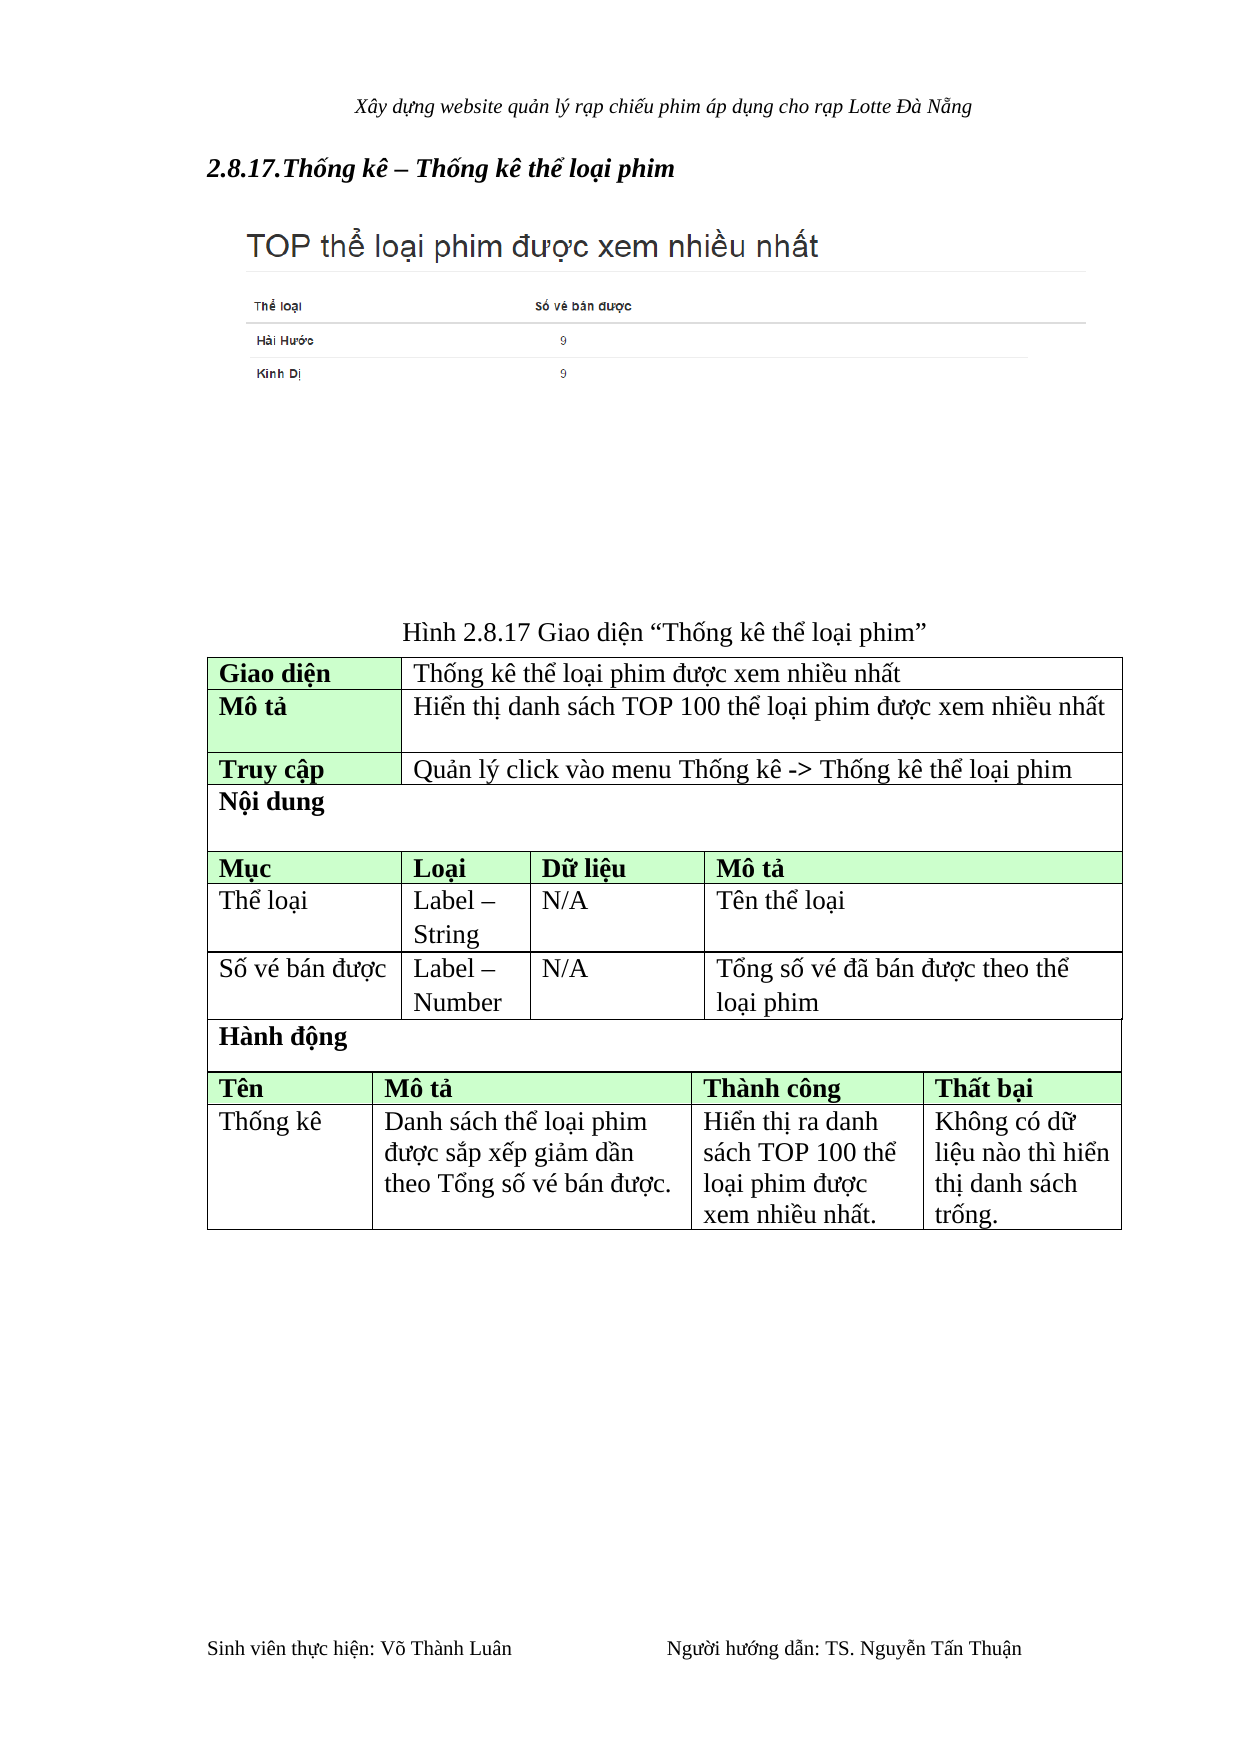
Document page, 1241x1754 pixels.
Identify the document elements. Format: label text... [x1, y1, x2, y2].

table_cell Thống kê [208, 1105, 372, 1229]
table_cell Mục [208, 852, 401, 883]
table_cell Tên [208, 1073, 372, 1103]
table_header Thống kê thể loại phim được xem nhiều nhất [402, 658, 1122, 689]
table_cell Tên thể loại [705, 884, 1122, 951]
table_cell N/A [531, 953, 704, 1019]
table_cell Label – String [402, 884, 530, 951]
table_cell Thể loại [208, 884, 401, 951]
table_cell Không có dữ liệu nào thì hiển thị danh sách trống. [924, 1105, 1121, 1229]
table_cell Truy cập [208, 753, 401, 784]
table_cell Mô tả [208, 690, 401, 752]
table_cell Tổng số vé đã bán được theo thể loại phim [705, 953, 1122, 1019]
table_cell Thành công [692, 1073, 923, 1103]
table_cell Hành động [208, 1020, 1121, 1071]
picture [206, 193, 1118, 617]
table_cell Thất bại [924, 1073, 1121, 1103]
table_cell Hiển thị ra danh sách TOP 100 thể loại phim được xem nhiều nhất. [692, 1105, 923, 1229]
table_cell Label – Number [402, 953, 530, 1019]
table_cell Số vé bán được [208, 953, 401, 1019]
table_cell Loại [402, 852, 530, 883]
table_cell Hiển thị danh sách TOP 100 thể loại phim được xem nhiều nhất [402, 690, 1122, 752]
text Hình 2.8.17 Giao diện “Thống kê thể loại phim” [207, 616, 1122, 647]
table_cell Mô tả [373, 1073, 691, 1103]
table_cell Quản lý click vào menu Thống kê -> Thống kê thể loại phim [402, 753, 1122, 784]
table_header Giao diện [208, 658, 401, 689]
table_cell N/A [531, 884, 704, 951]
table_cell Nội dung [208, 785, 1122, 851]
table_cell Danh sách thể loại phim được sắp xếp giảm dần theo Tổng số vé bán được. [373, 1105, 691, 1229]
table_cell Dữ liệu [531, 852, 704, 883]
list Thống kê – Thống kê thể loại phim [207, 153, 1122, 184]
table_cell Mô tả [705, 852, 1122, 883]
